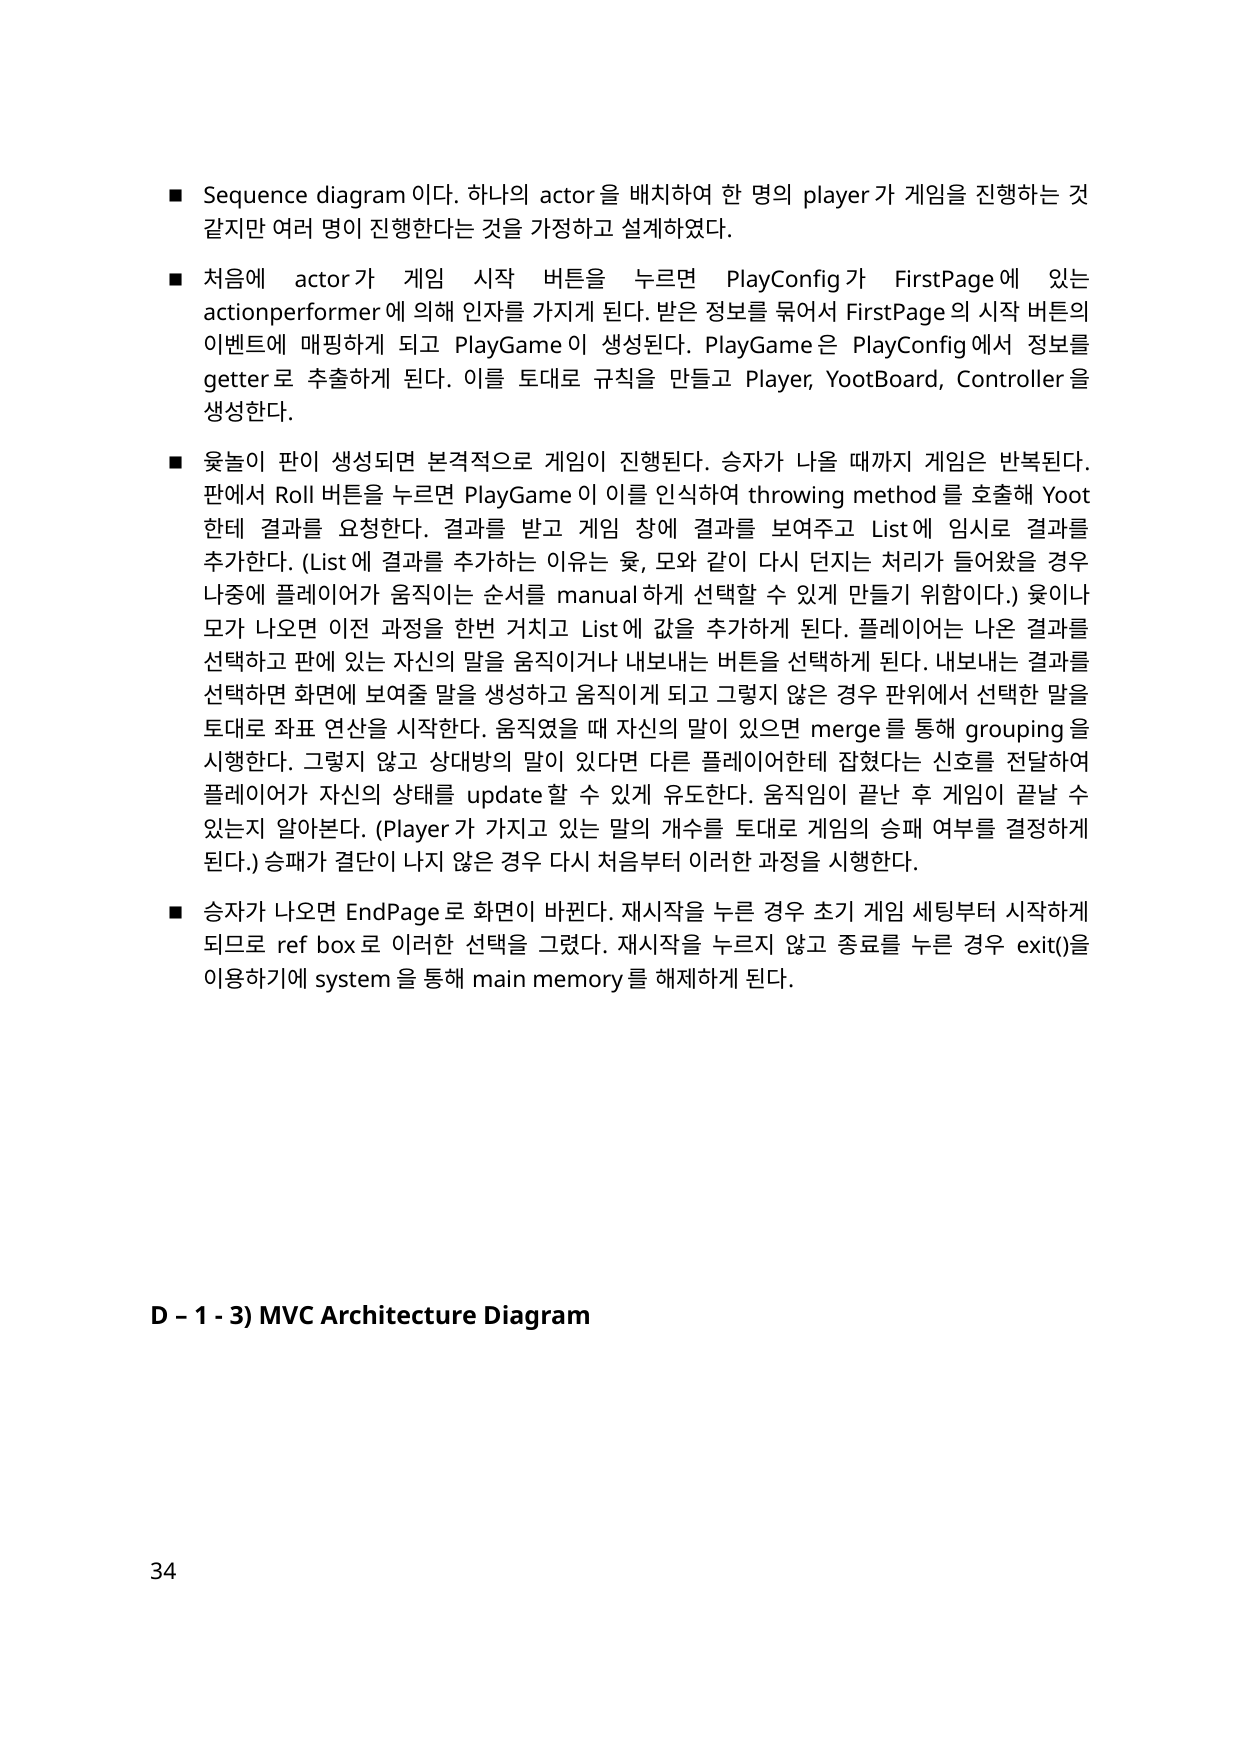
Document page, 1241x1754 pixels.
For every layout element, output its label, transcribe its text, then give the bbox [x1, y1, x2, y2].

text 윷놀이 판이 생성되면 본격적으로 게임이 진행된다. 승자가 나올 때까지 게임은 반복된다. 판에서 Roll 버튼을 누르면 PlayGame이 이를 인식하여 throwing method를 호출해 Yoot한테 결과를 요청한다. 결과를 받고 게임 창에 결과를 보여주고 List에 임시로 결과를 추가한다. (List에 결과를 추가하는 이유는 윷, 모와 같이 다시 던지는 처리가 들어왔을 경우 나중에 플레이어가 움직이는 순서를 manual하게 선택할 수 있게 만들기 위함이다.) 윷이나 모가 나오면 이전 과정을 한번 거치고 List에 값을 추가하게 된다. 플레이어는 나온 결과를 선택하고 판에 있는 자신의 말을 움직이거나 내보내는 버튼을 선택하게 된다. 내보내는 결과를 선택하면 화면에 보여줄 말을 생성하고 움직이게 되고 그렇지 않은 경우 판위에서 선택한 말을 토대로 좌표 연산을 시작한다. 움직였을 때 자신의 말이 있으면 merge를 통해 grouping을 시행한다. 그렇지 않고 상대방의 말이 있다면 다른 플레이어한테 잡혔다는 신호를 전달하여 플레이어가 자신의 상태를 update할 수 있게 유도한다. 움직임이 끝난 후 게임이 끝날 수 있는지 알아본다. (Player가 가지고 있는 말의 개수를 토대로 게임의 승패 여부를 결정하게 된다.) 승패가 결단이 나지 않은 경우 다시 처음부터 이러한 과정을 시행한다. [168, 444, 1090, 877]
text 승자가 나오면 EndPage로 화면이 바뀐다. 재시작을 누른 경우 초기 게임 세팅부터 시작하게 되므로 ref box로 이러한 선택을 그렸다. 재시작을 누르지 않고 종료를 누른 경우 exit()을 이용하기에 system을 통해 main memory를 해제하게 된다. [168, 894, 1090, 994]
text 처음에 actor가 게임 시작 버튼을 누르면 PlayConfig가 FirstPage에 있는 actionperformer에 의해 인자를 가지게 된다. 받은 정보를 묶어서 FirstPage의 시작 버튼의 이벤트에 매핑하게 되고 PlayGame이 생성된다. PlayGame은 PlayConfig에서 정보를 getter로 추출하게 된다. 이를 토대로 규칙을 만들고 Player, YootBoard, Controller을 생성한다. [168, 261, 1090, 427]
text Sequence diagram이다. 하나의 actor을 배치하여 한 명의 player가 게임을 진행하는 것 같지만 여러 명이 진행한다는 것을 가정하고 설계하였다. [168, 177, 1090, 244]
text D – 1 - 3) MVC Architecture Diagram [150, 1298, 1090, 1332]
